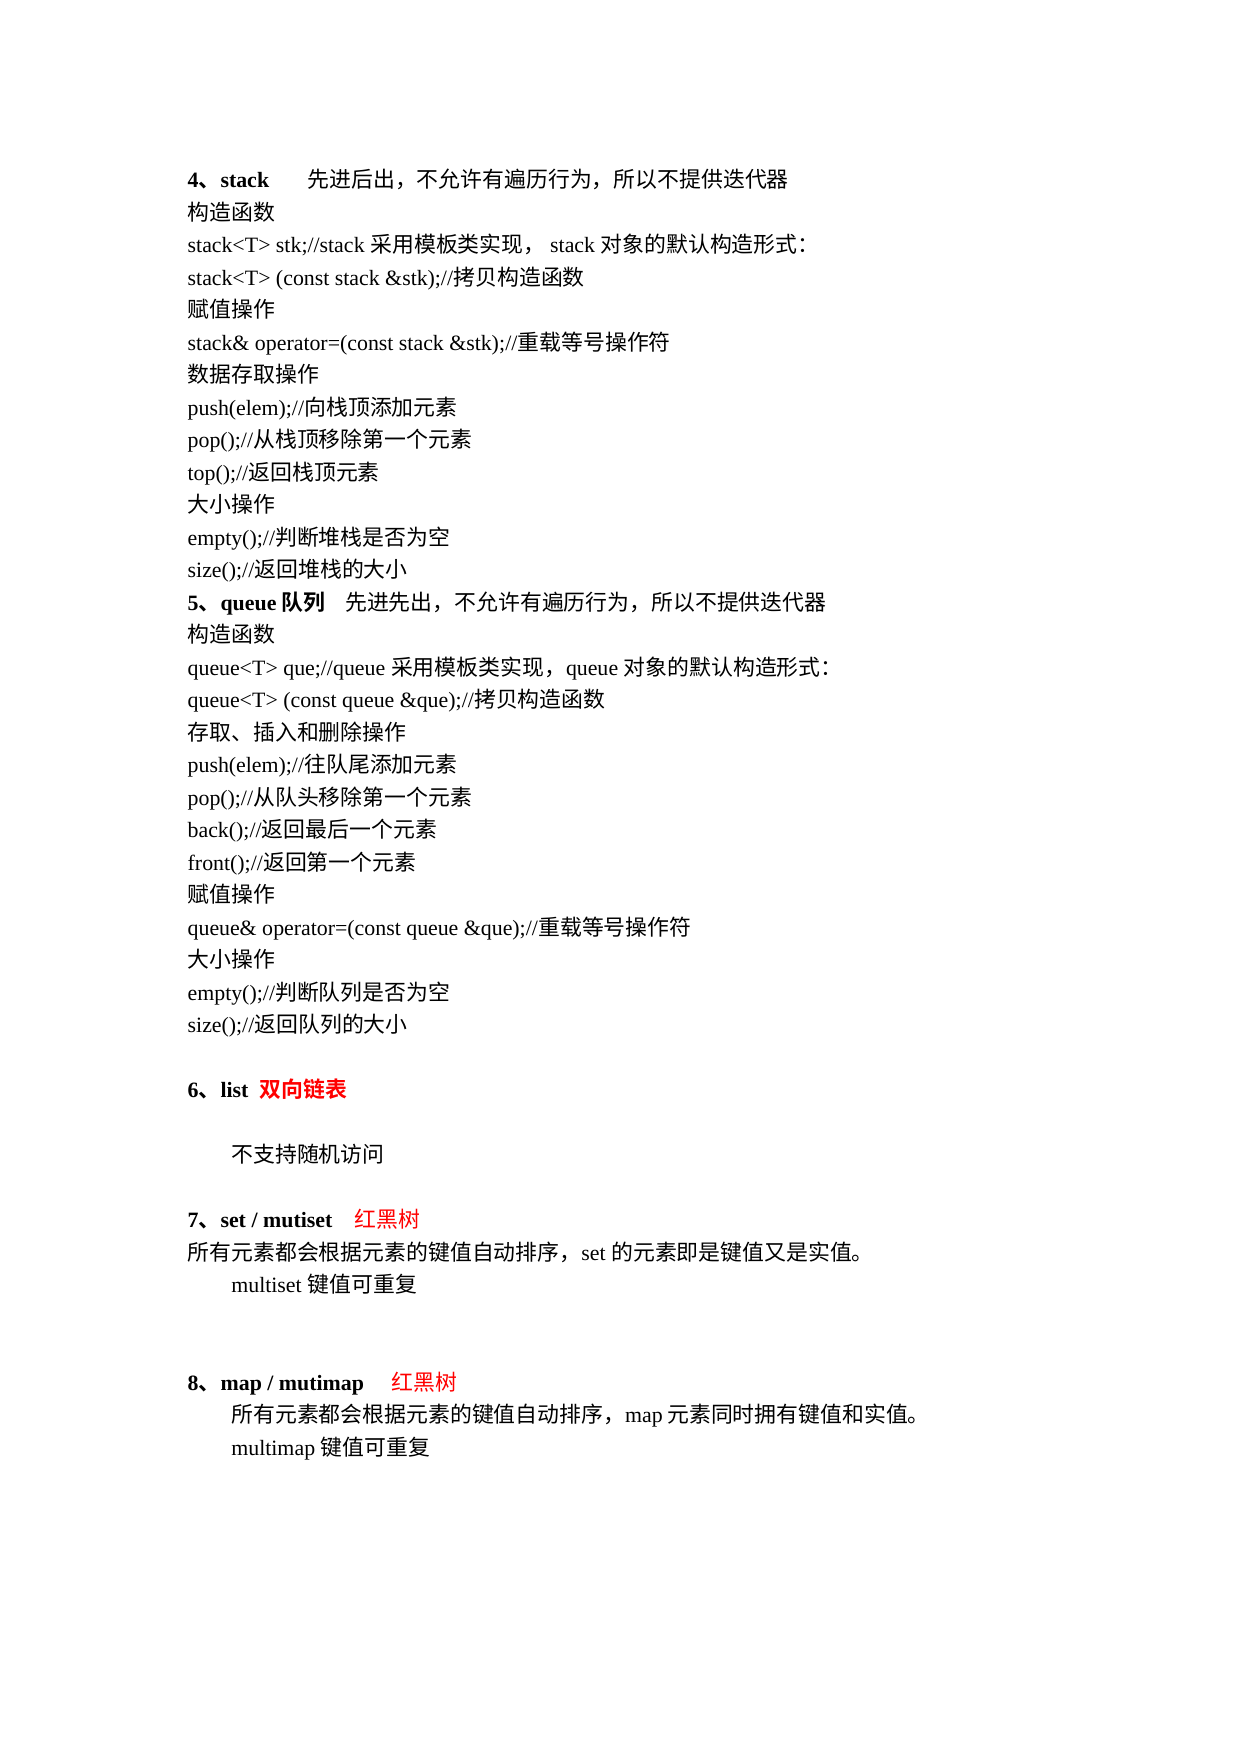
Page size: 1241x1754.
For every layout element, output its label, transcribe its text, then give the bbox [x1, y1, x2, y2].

text pop();//从栈顶移除第一个元素 [187, 422, 1053, 454]
text 所有元素都会根据元素的键值自动排序，set 的元素即是键值又是实值。 [187, 1234, 1053, 1267]
text 大小操作 [187, 942, 1053, 974]
text 5、queue 队列 先进先出，不允许有遍历行为，所以不提供迭代器 [187, 584, 1053, 617]
text size();//返回堆栈的大小 [187, 552, 1053, 584]
text 所有元素都会根据元素的键值自动排序，map元素同时拥有键值和实值。 [187, 1397, 1053, 1429]
text top();//返回栈顶元素 [187, 454, 1053, 487]
text size();//返回队列的大小 [187, 1007, 1053, 1039]
text 存取、插入和删除操作 [187, 714, 1053, 747]
text back();//返回最后一个元素 [187, 812, 1053, 844]
text 大小操作 [187, 487, 1053, 519]
text multiset 键值可重复 [187, 1267, 1053, 1299]
text stack<T> stk;//stack 采用模板类实现， stack 对象的默认构造形式： [187, 227, 1053, 259]
text multimap 键值可重复 [187, 1429, 1053, 1462]
text 数据存取操作 [187, 357, 1053, 389]
text 构造函数 [187, 617, 1053, 649]
text 7、set / mutiset 红黑树 [187, 1202, 1053, 1234]
text 赋值操作 [187, 292, 1053, 324]
text pop();//从队头移除第一个元素 [187, 779, 1053, 812]
text 4、stack 先进后出，不允许有遍历行为，所以不提供迭代器 [187, 162, 1053, 194]
text queue<T> (const queue &que);//拷贝构造函数 [187, 682, 1053, 714]
text queue<T> que;//queue 采用模板类实现，queue 对象的默认构造形式： [187, 649, 1053, 682]
text empty();//判断队列是否为空 [187, 974, 1053, 1007]
text push(elem);//往队尾添加元素 [187, 747, 1053, 779]
text stack<T> (const stack &stk);//拷贝构造函数 [187, 259, 1053, 292]
text 构造函数 [187, 194, 1053, 227]
text front();//返回第一个元素 [187, 844, 1053, 877]
text 赋值操作 [187, 877, 1053, 909]
text 8、map / mutimap 红黑树 [187, 1364, 1053, 1397]
text empty();//判断堆栈是否为空 [187, 519, 1053, 552]
text push(elem);//向栈顶添加元素 [187, 389, 1053, 422]
text 不支持随机访问 [187, 1137, 1053, 1169]
text stack& operator=(const stack &stk);//重载等号操作符 [187, 324, 1053, 357]
text 6、list 双向链表 [187, 1072, 1053, 1104]
text queue& operator=(const queue &que);//重载等号操作符 [187, 909, 1053, 942]
